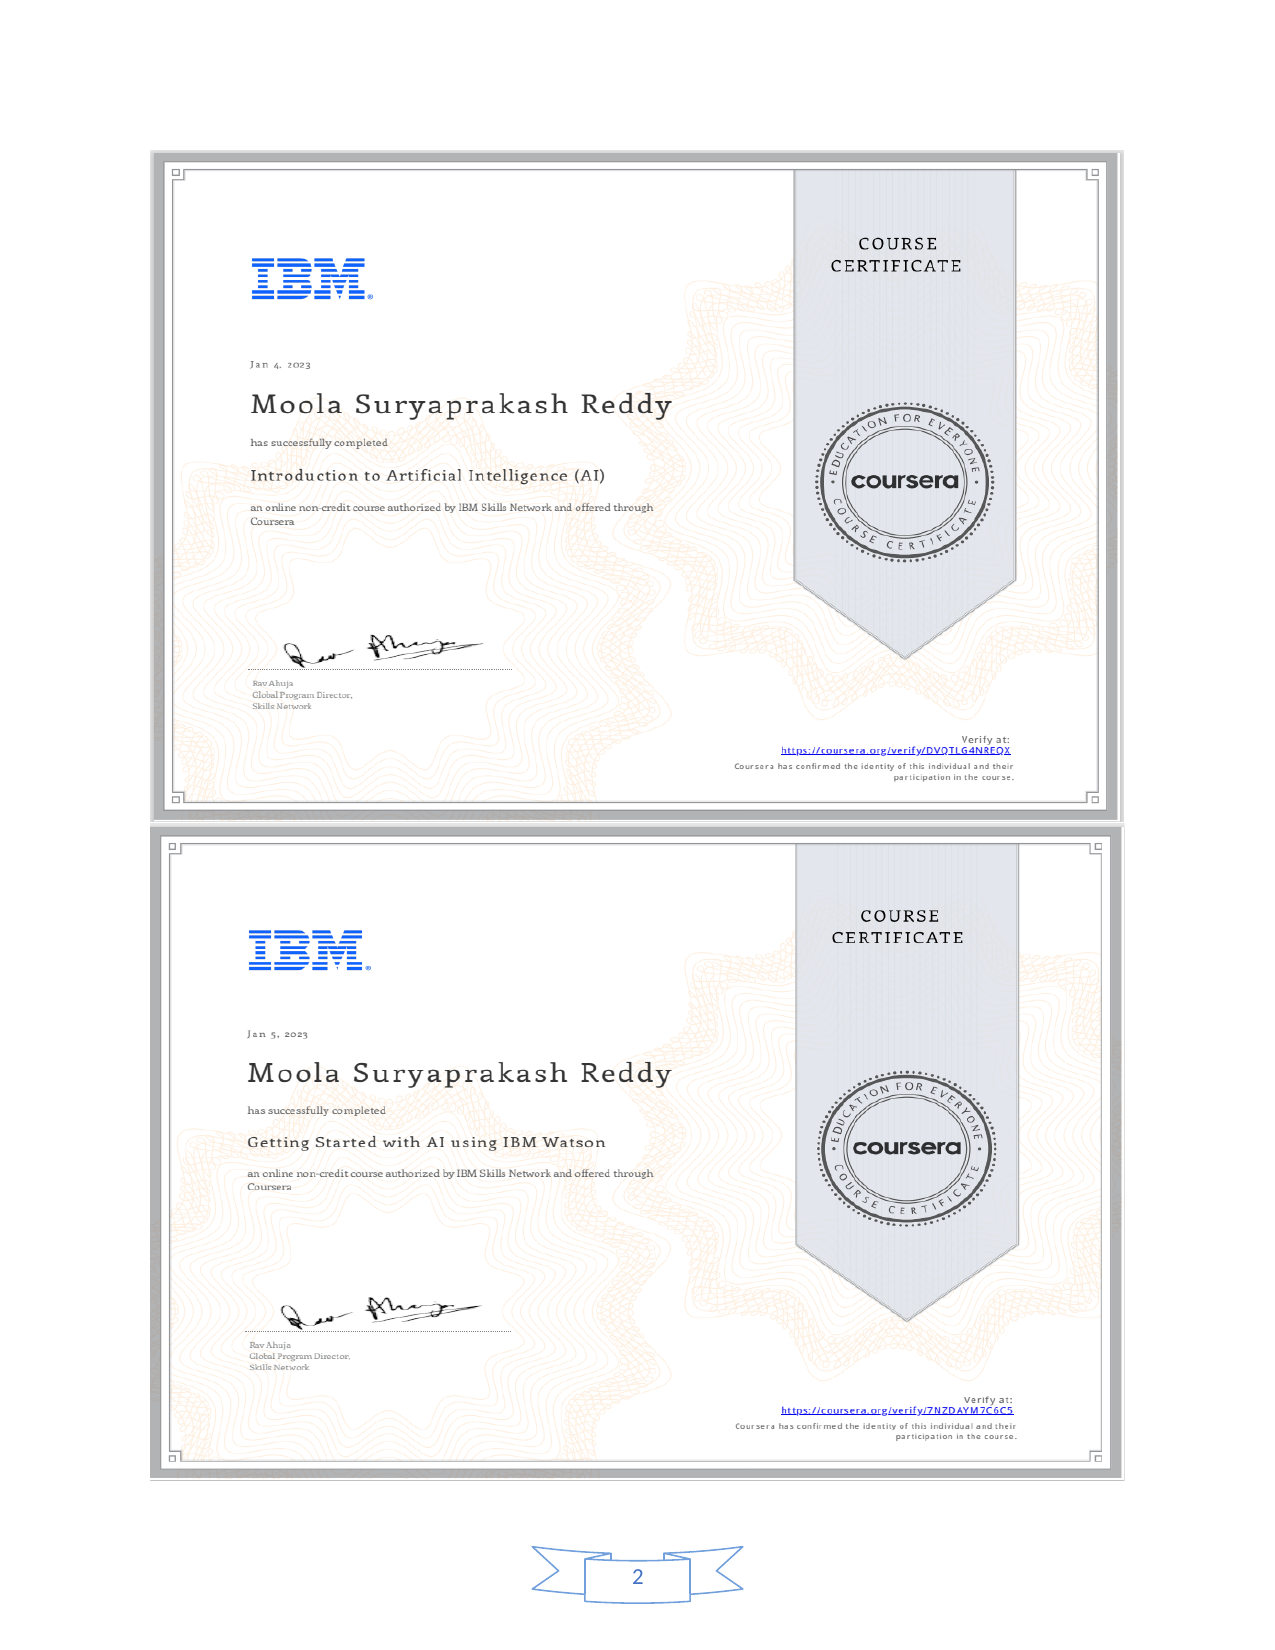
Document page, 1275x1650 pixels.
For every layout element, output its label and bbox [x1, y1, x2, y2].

picture [150, 150, 1124, 822]
picture [150, 823, 1125, 1481]
